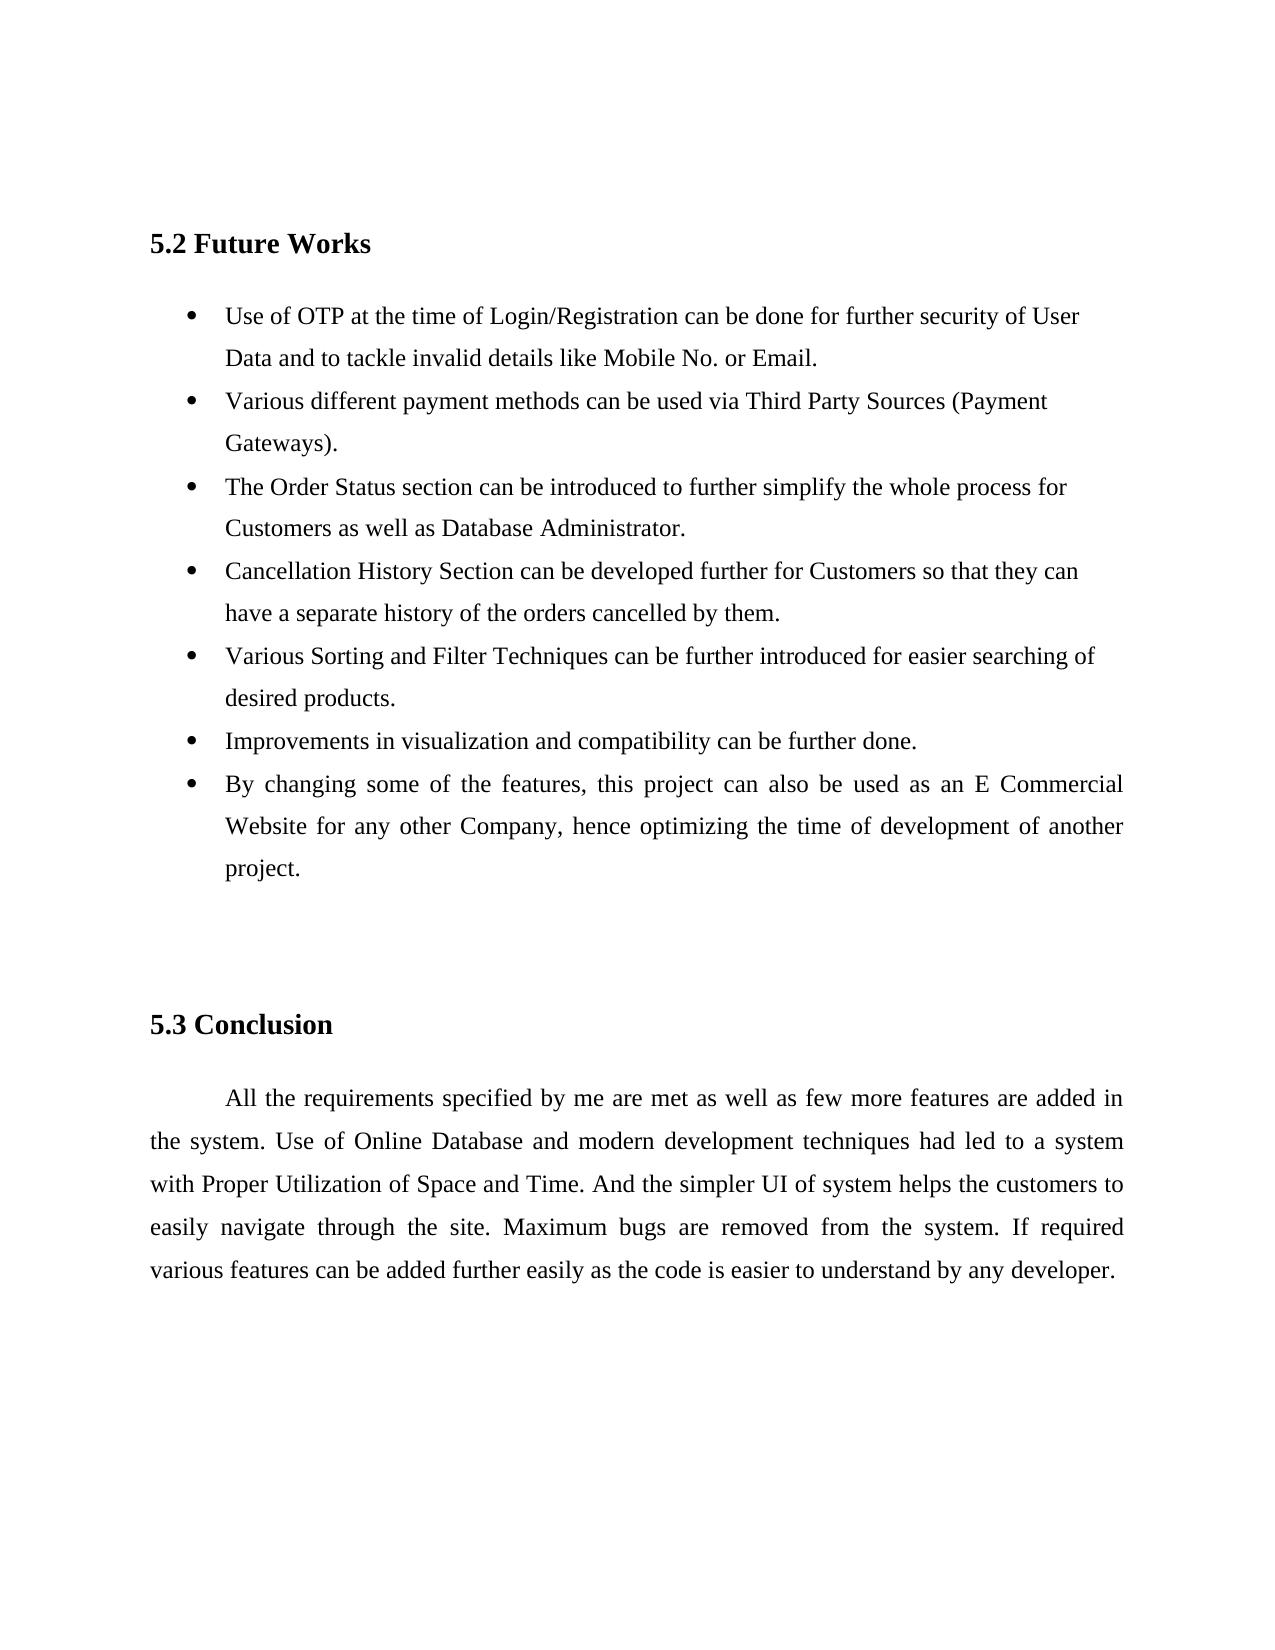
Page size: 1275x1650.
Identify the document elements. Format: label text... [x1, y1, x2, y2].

list Use of OTP at the time of Login/Registration can be done for further security of User Data and to tackle invalid details like Mobile No. or Email. [187, 301, 1125, 372]
subtitle Future Works [150, 226, 1152, 259]
list Improvements in visualization and compatibility can be further done. [187, 726, 1152, 754]
subtitle Conclusion [150, 1007, 1152, 1041]
list The Order Status section can be introduced to further simplify the whole process for Customers as well as Database Administrator. [187, 472, 1125, 542]
list Various different payment methods can be used via Third Party Sources (Payment Gateways). [187, 386, 1125, 457]
list Cancellation History Section can be developed further for Customers so that they can have a separate history of the orders cancelled by them. [187, 556, 1124, 627]
list By changing some of the features, this project can also be used as an E Commercial Website for any other Company, hence optimizing the time of development of another project. [187, 769, 1125, 882]
text All the requirements specified by me are met as well as few more features are added in the system. Use of Online Database and modern development techniques had led to a system with Proper Utilization of Space and Time. And the simpler UI of system helps the customers to easily navigate through the site. Maximum bugs are removed from the system. If required various features can be added further easily as the code is easier to understand by any developer. [150, 1083, 1125, 1284]
list Various Sorting and Filter Techniques can be further introduced for easier searching of desired products. [187, 641, 1125, 711]
